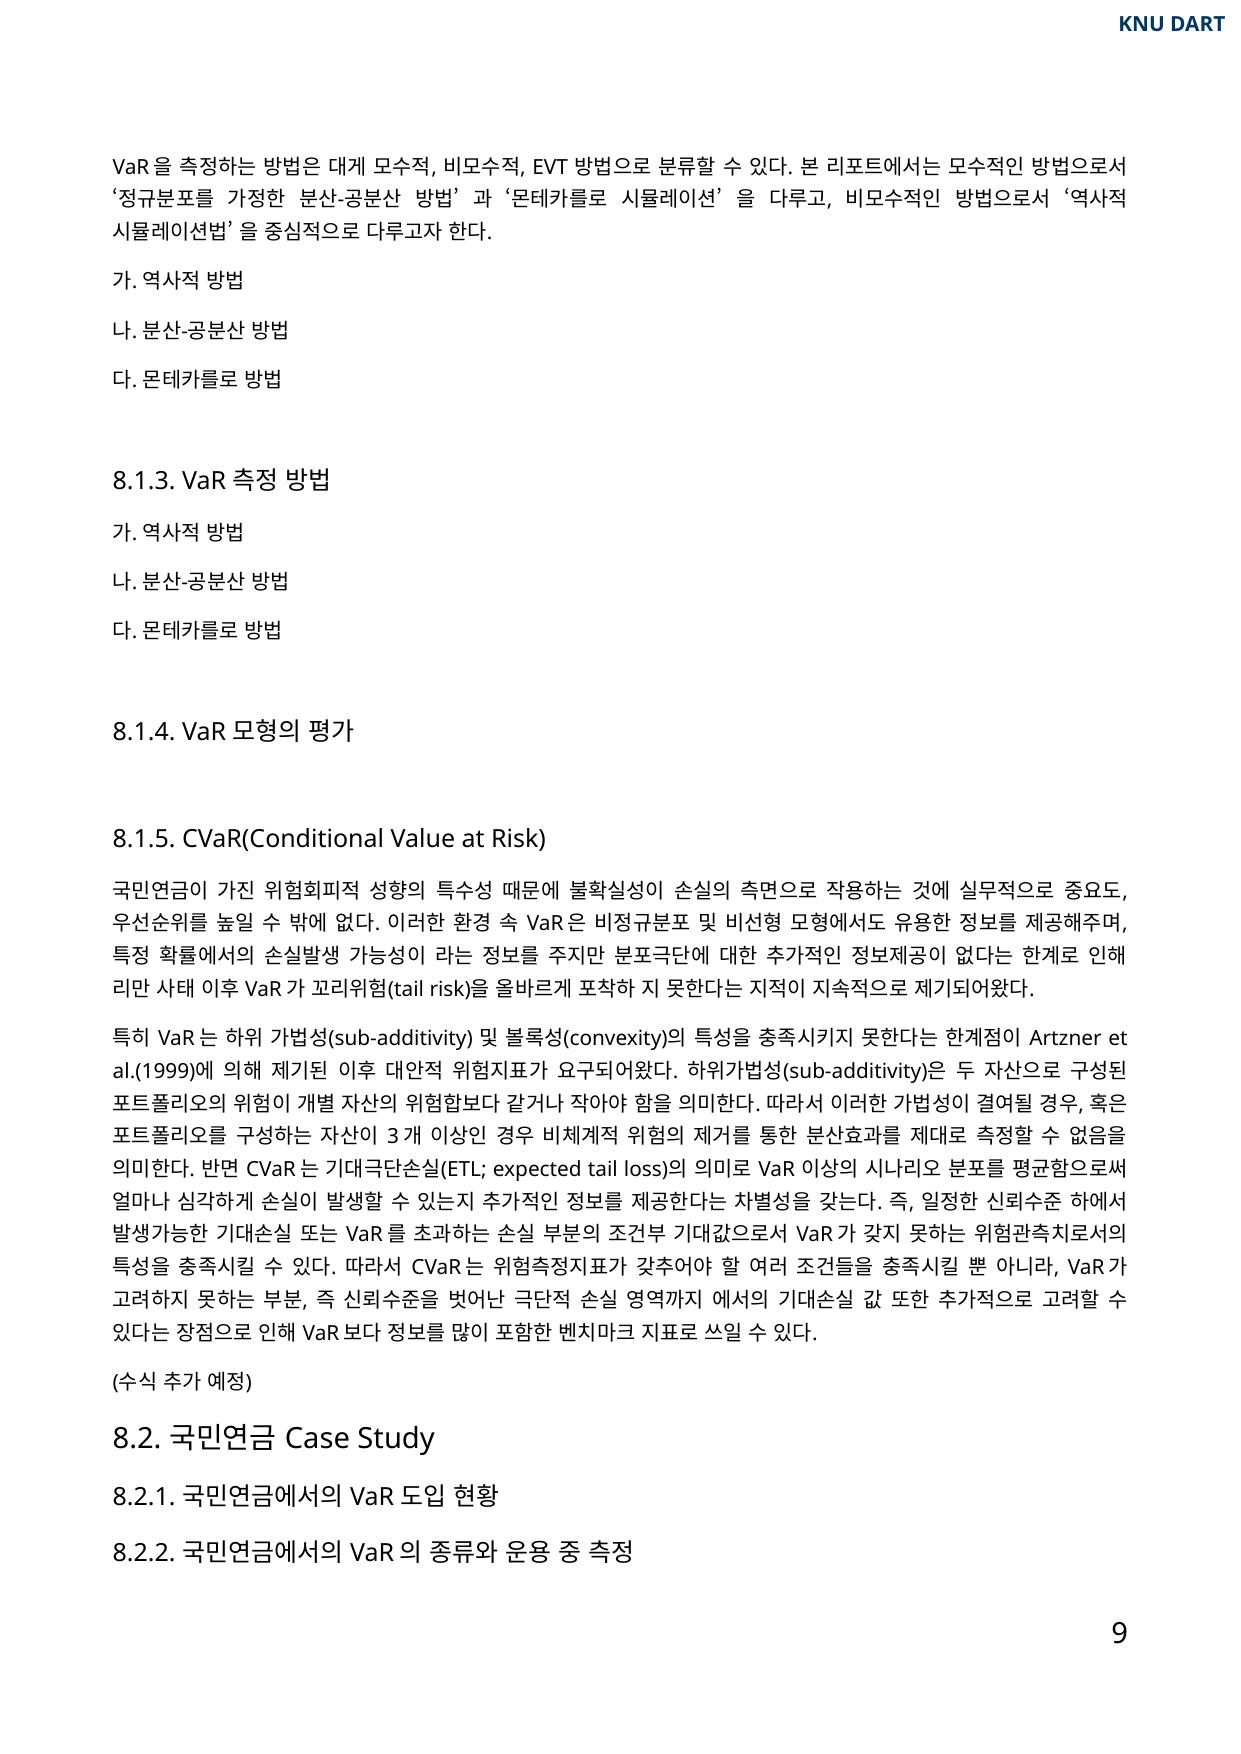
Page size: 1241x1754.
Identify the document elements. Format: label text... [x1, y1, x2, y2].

text 나. 분산-공분산 방법 [112, 314, 1128, 344]
text 가. 역사적 방법 [112, 265, 1128, 295]
text VaR을 측정하는 방법은 대게 모수적, 비모수적, EVT 방법으로 분류할 수 있다. 본 리포트에서는 모수적인 방법으로서 ‘정규분포를 가정한 분산-공분산 방법’ 과 ‘몬테카를로 시뮬레이션’ 을 다루고, 비모수적인 방법으로서 ‘역사적 시뮬레이션법’ 을 중심적으로 다루고자 한다. [112, 150, 1128, 246]
text 8.1.5. CVaR(Conditional Value at Risk) [112, 821, 1128, 854]
text 8.2.1. 국민연금에서의 VaR 도입 현황 [112, 1477, 1128, 1513]
text 국민연금이 가진 위험회피적 성향의 특수성 때문에 불확실성이 손실의 측면으로 작용하는 것에 실무적으로 중요도, 우선순위를 높일 수 밖에 없다. 이러한 환경 속 VaR은 비정규분포 및 비선형 모형에서도 유용한 정보를 제공해주며, 특정 확률에서의 손실발생 가능성이 라는 정보를 주지만 분포극단에 대한 추가적인 정보제공이 없다는 한계로 인해 리만 사태 이후 VaR가 꼬리위험(tail risk)을 올바르게 포착하 지 못한다는 지적이 지속적으로 제기되어왔다. [112, 874, 1128, 1002]
text 다. 몬테카를로 방법 [112, 363, 1128, 394]
text 8.1.4. VaR 모형의 평가 [112, 711, 1128, 748]
text 가. 역사적 방법 [112, 516, 1128, 546]
text (수식 추가 예정) [112, 1365, 1128, 1395]
text 나. 분산-공분산 방법 [112, 565, 1128, 596]
text 8.2. 국민연금 Case Study [112, 1414, 1128, 1457]
text 특히 VaR는 하위 가법성(sub-additivity) 및 볼록성(convexity)의 특성을 충족시키지 못한다는 한계점이 Artzner et al.(1999)에 의해 제기된 이후 대안적 위험지표가 요구되어왔다. 하위가법성(sub-additivity)은 두 자산으로 구성된 포트폴리오의 위험이 개별 자산의 위험합보다 같거나 작아야 함을 의미한다. 따라서 이러한 가법성이 결여될 경우, 혹은 포트폴리오를 구성하는 자산이 3개 이상인 경우 비체계적 위험의 제거를 통한 분산효과를 제대로 측정할 수 없음을 의미한다. 반면 CVaR는 기대극단손실(ETL; expected tail loss)의 의미로 VaR 이상의 시나리오 분포를 평균함으로써 얼마나 심각하게 손실이 발생할 수 있는지 추가적인 정보를 제공한다는 차별성을 갖는다. 즉, 일정한 신뢰수준 하에서 발생가능한 기대손실 또는 VaR를 초과하는 손실 부분의 조건부 기대값으로서 VaR가 갖지 못하는 위험관측치로서의 특성을 충족시킬 수 있다. 따라서 CVaR는 위험측정지표가 갖추어야 할 여러 조건들을 충족시킬 뿐 아니라, VaR가 고려하지 못하는 부분, 즉 신뢰수준을 벗어난 극단적 손실 영역까지 에서의 기대손실 값 또한 추가적으로 고려할 수 있다는 장점으로 인해 VaR보다 정보를 많이 포함한 벤치마크 지표로 쓰일 수 있다. [112, 1021, 1128, 1346]
text 다. 몬테카를로 방법 [112, 615, 1128, 645]
text 8.2.2. 국민연금에서의 VaR의 종류와 운용 중 측정 [112, 1533, 1128, 1569]
text 8.1.3. VaR 측정 방법 [112, 460, 1128, 496]
